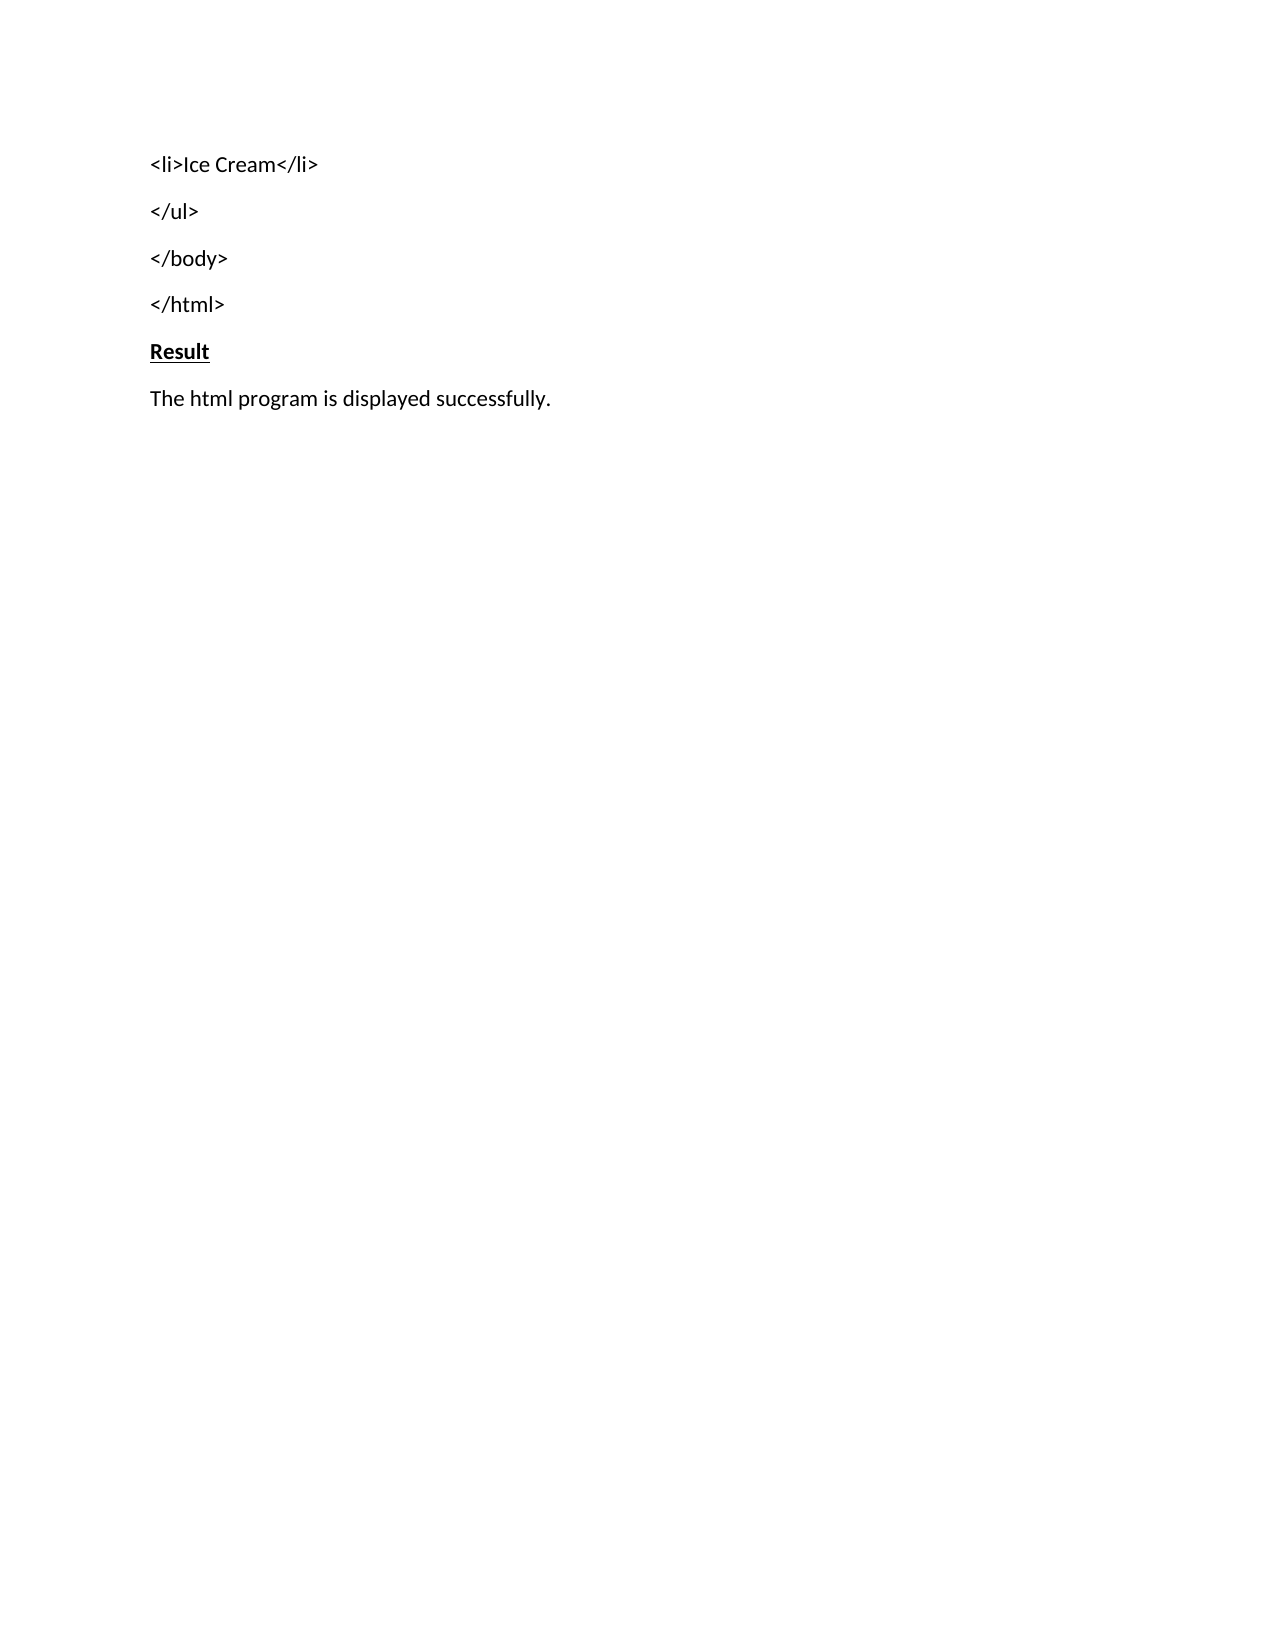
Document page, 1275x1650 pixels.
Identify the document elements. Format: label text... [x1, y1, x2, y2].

text <li>Ice Cream</li> [150, 150, 1125, 178]
text The html program is displayed successfully. [150, 384, 1125, 412]
text Result [150, 337, 1125, 366]
text </html> [150, 291, 1125, 319]
text </ul> [150, 197, 1125, 225]
text </body> [150, 244, 1125, 272]
